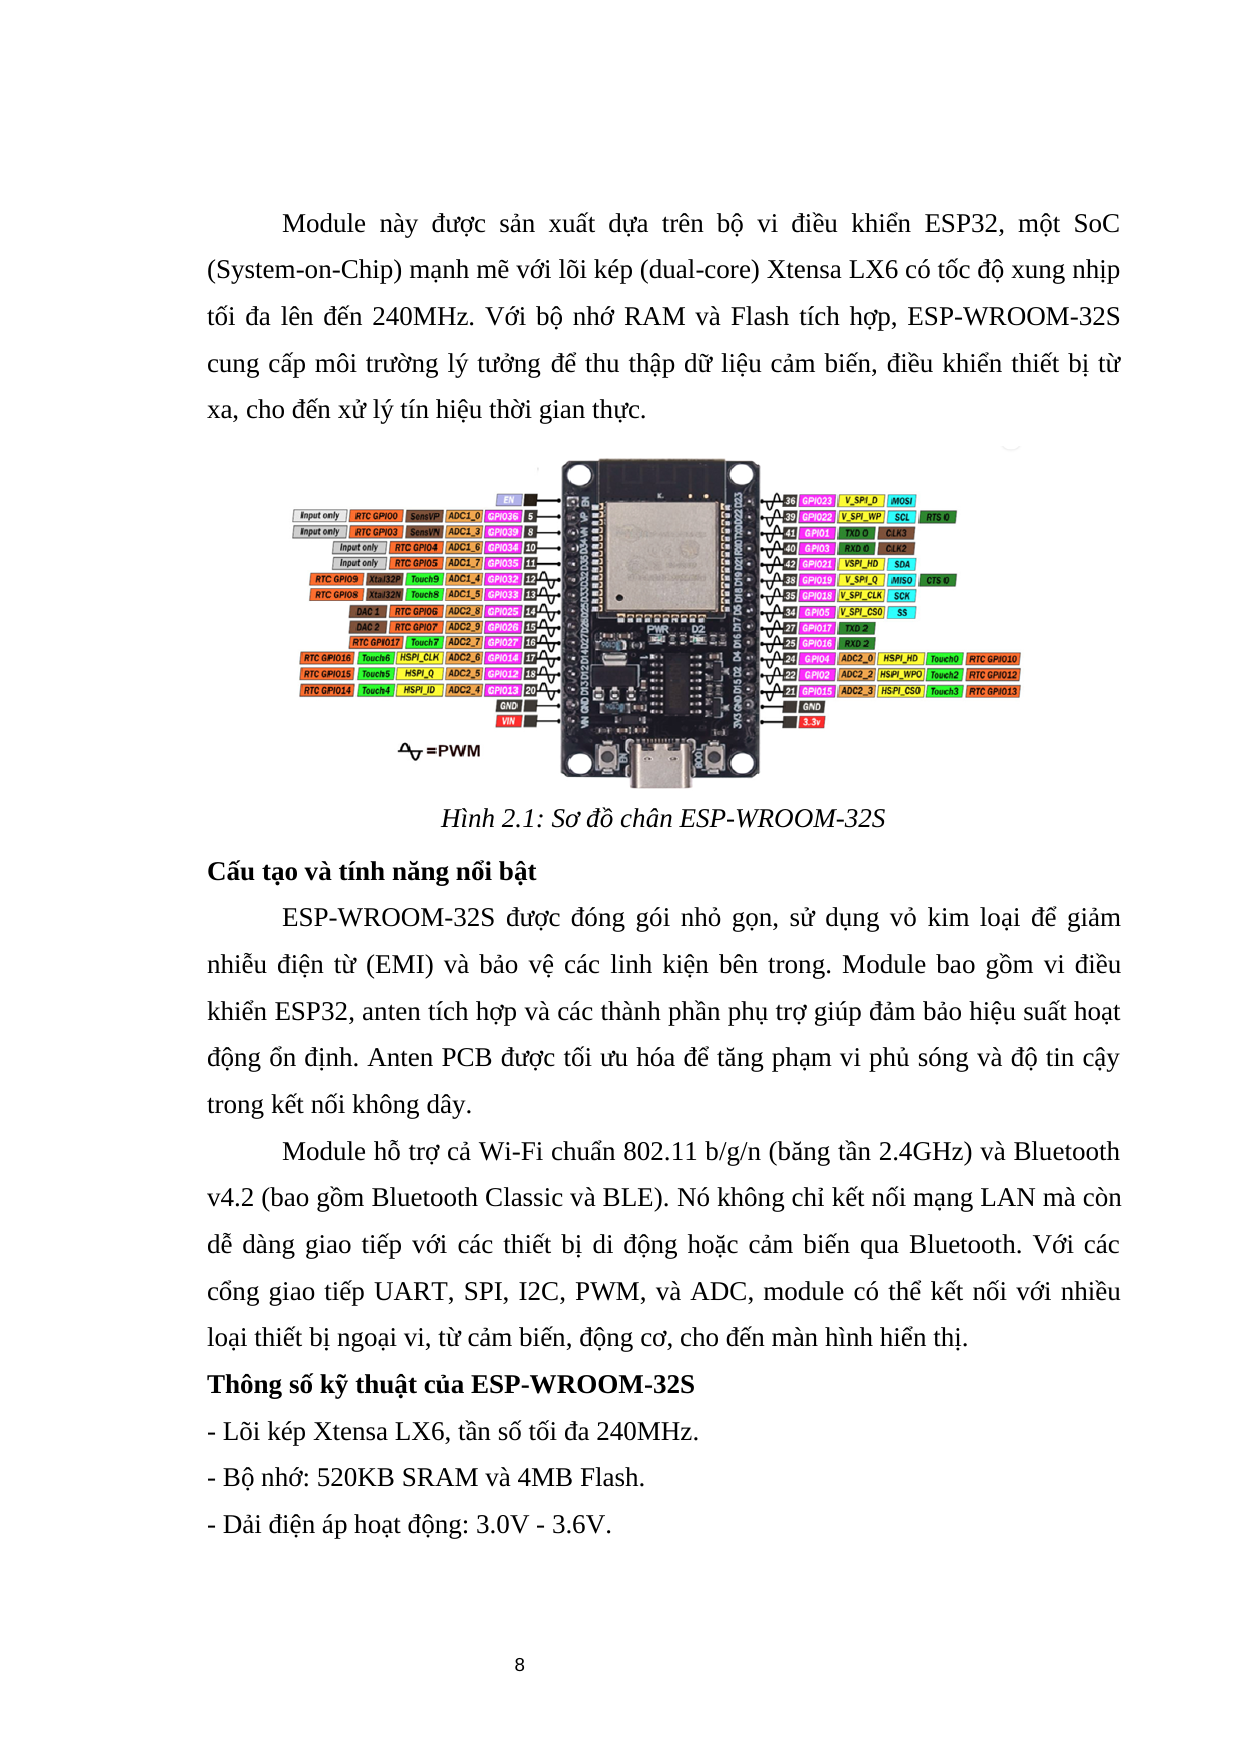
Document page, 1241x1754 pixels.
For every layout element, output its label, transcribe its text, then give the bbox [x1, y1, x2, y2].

text Thông số kỹ thuật của ESP-WROOM-32S [207, 1368, 1122, 1399]
text - Dải điện áp hoạt động: 3.0V - 3.6V. [207, 1508, 1122, 1539]
text Module này được sản xuất dựa trên bộ vi điều khiển ESP32, một SoC (System-on-Chip) mạnh mẽ với lõi kép (dual-core) Xtensa LX6 có tốc độ xung nhịp tối đa lên đến 240MHz. Với bộ nhớ RAM và Flash tích hợp, ESP-WROOM-32S cung cấp môi trường lý tưởng để thu thập dữ liệu cảm biến, điều khiển thiết bị từ xa, cho đến xử lý tín hiệu thời gian thực. [207, 207, 1122, 424]
text Cấu tạo và tính năng nổi bật [207, 854, 1122, 886]
text ESP-WROOM-32S được đóng gói nhỏ gọn, sử dụng vỏ kim loại để giảm nhiễu điện từ (EMI) và bảo vệ các linh kiện bên trong. Module bao gồm vi điều khiển ESP32, anten tích hợp và các thành phần phụ trợ giúp đảm bảo hiệu suất hoạt động ổn định. Anten PCB được tối ưu hóa để tăng phạm vi phủ sóng và độ tin cậy trong kết nối không dây. [207, 901, 1122, 1119]
text - Lõi kép Xtensa LX6, tần số tối đa 240MHz. [207, 1414, 1122, 1446]
text Hình 2.1: Sơ đồ chân ESP-WROOM-32S [207, 803, 1122, 834]
text Module hỗ trợ cả Wi-Fi chuẩn 802.11 b/g/n (băng tần 2.4GHz) và Bluetooth v4.2 (bao gồm Bluetooth Classic và BLE). Nó không chỉ kết nối mạng LAN mà còn dễ dàng giao tiếp với các thiết bị di động hoặc cảm biến qua Bluetooth. Với các cổng giao tiếp UART, SPI, I2C, PWM, và ADC, module có thể kết nối với nhiều loại thiết bị ngoại vi, từ cảm biến, động cơ, cho đến màn hình hiển thị. [207, 1134, 1122, 1352]
text - Bộ nhớ: 520KB SRAM và 4MB Flash. [207, 1461, 1122, 1492]
picture [276, 446, 1053, 792]
